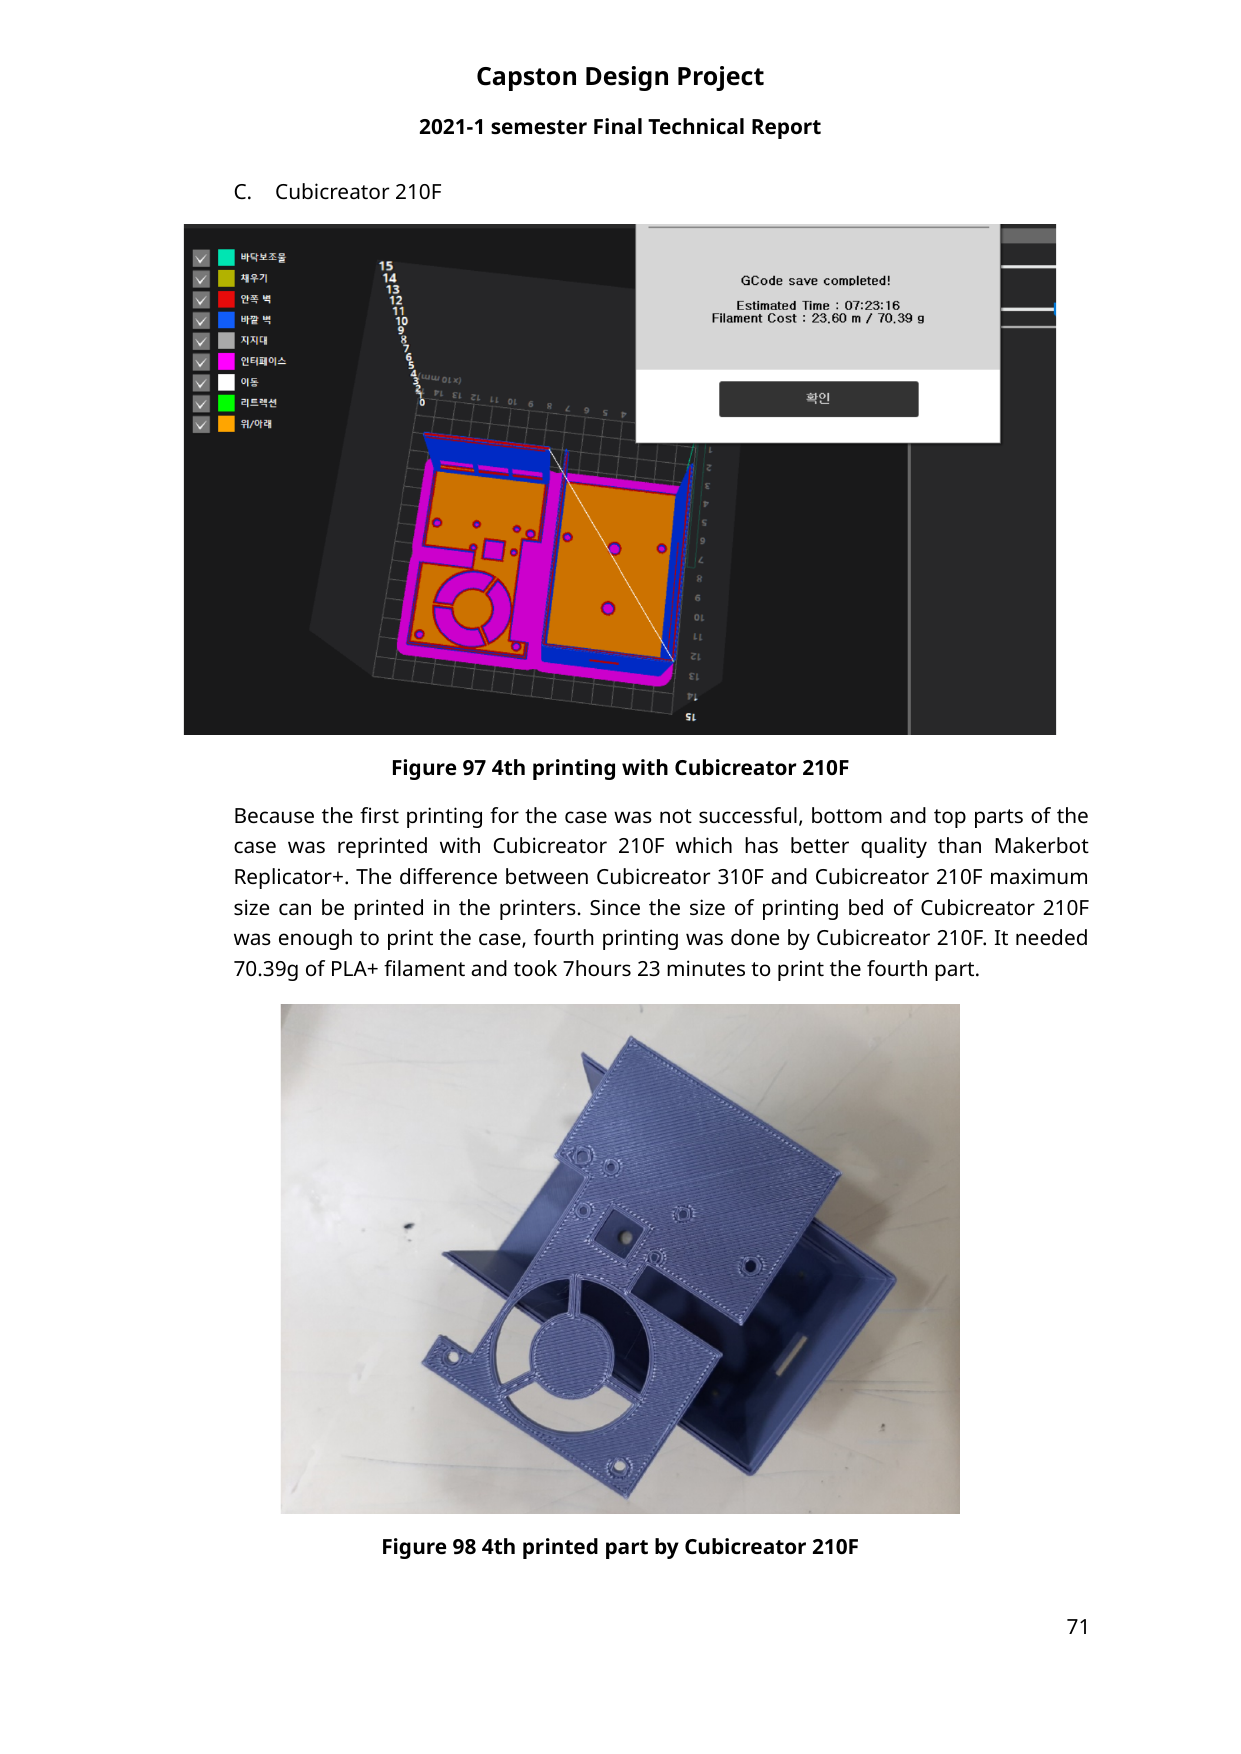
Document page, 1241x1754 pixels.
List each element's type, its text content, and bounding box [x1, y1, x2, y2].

picture [281, 1004, 959, 1514]
list Cubicreator 210F [233, 177, 1090, 206]
picture [183, 224, 1057, 735]
list Because the first printing for the case was not successful, bottom and top parts of the case was reprinted with Cubicreator 210F which has better quality than Makerbot Replicator+. The difference between Cubicreator 310F and Cubicreator 210F maximum size can be printed in the printers. Since the size of printing bed of Cubicreator 210F was enough to print the case, fourth printing was done by Cubicreator 210F. It needed 70.39g of PLA+ filament and took 7hours 23 minutes to print the fourth part. [233, 801, 1090, 982]
